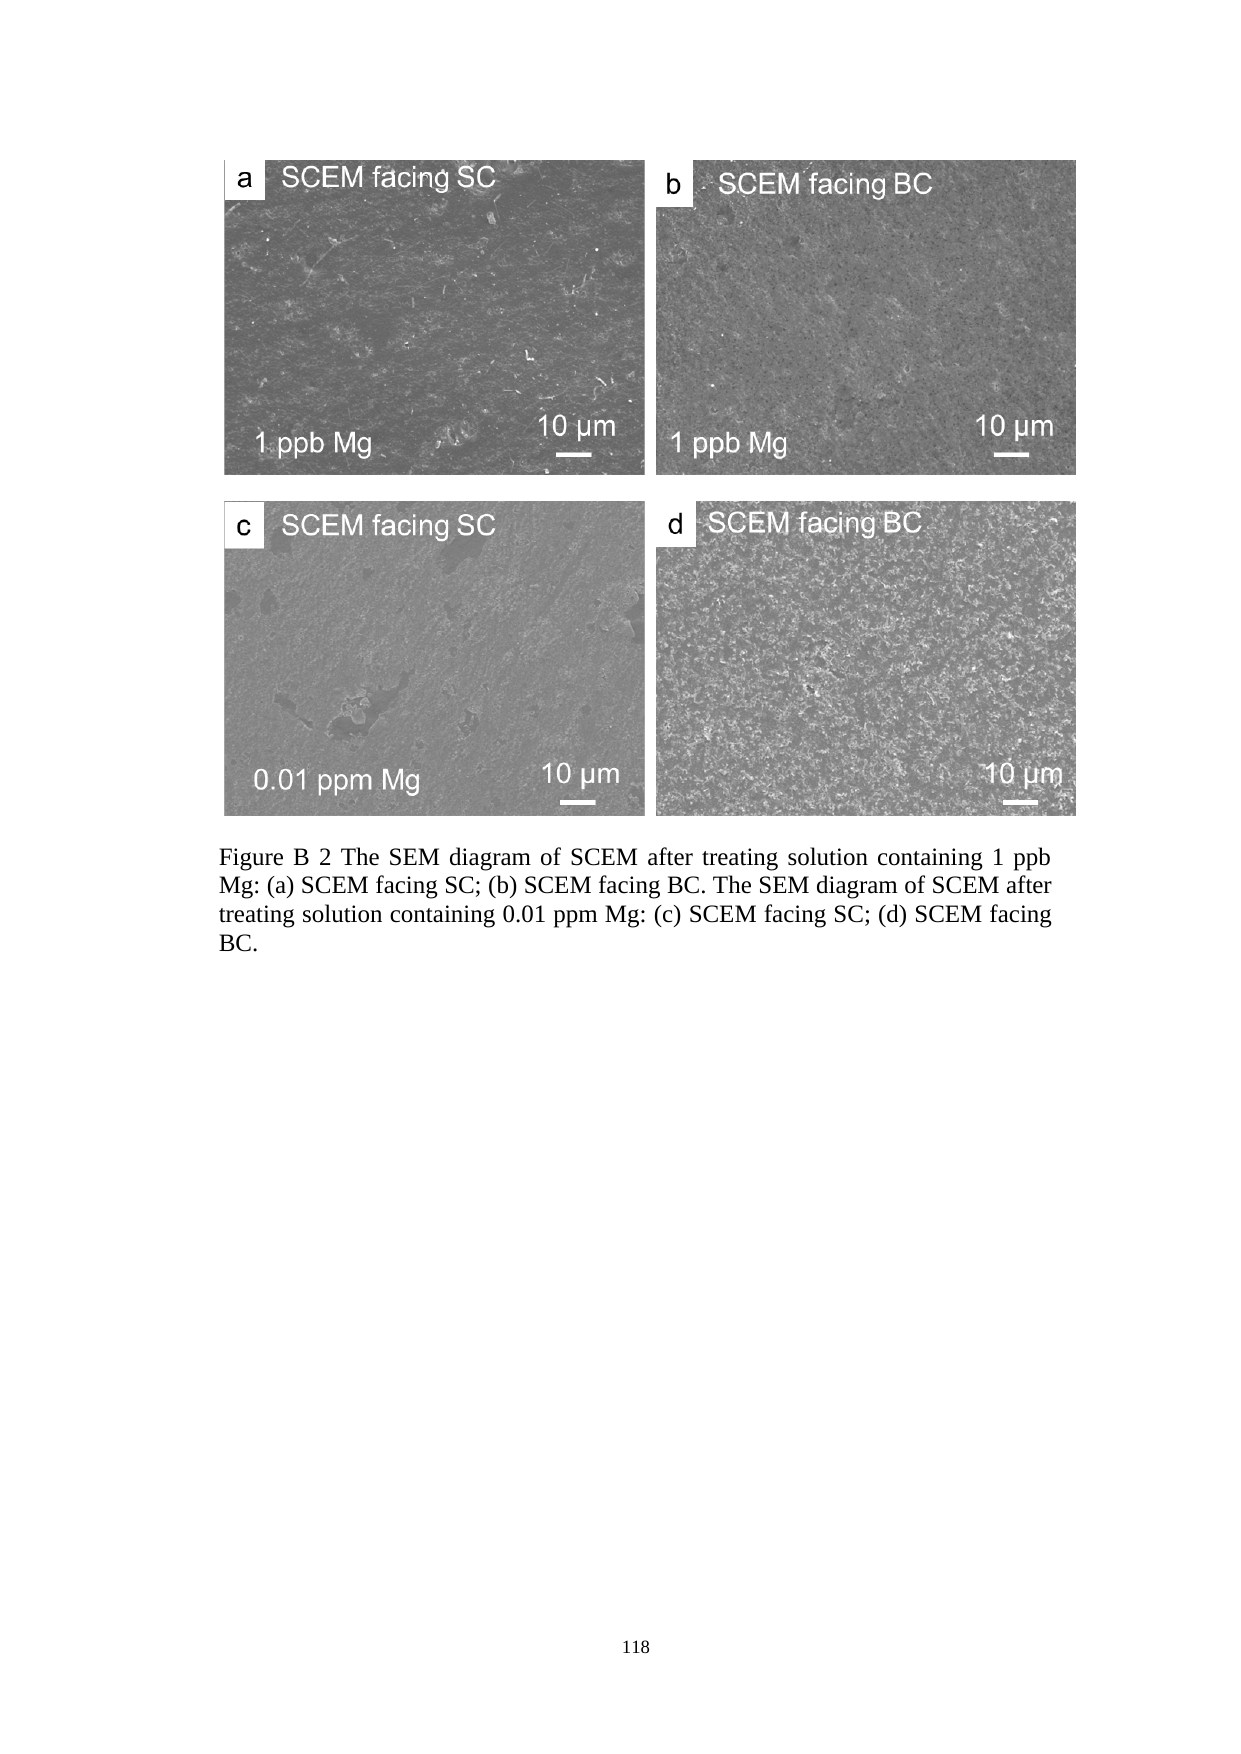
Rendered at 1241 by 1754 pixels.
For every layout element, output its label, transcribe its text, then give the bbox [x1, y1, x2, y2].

text Figure B 2 The SEM diagram of SCEM after treating solution containing 1 ppb Mg: (a) SCEM facing SC; (b) SCEM facing BC. The SEM diagram of SCEM after treating solution containing 0.01 ppm Mg: (c) SCEM facing SC; (d) SCEM facing BC. [218, 842, 1053, 957]
picture [218, 150, 1087, 816]
